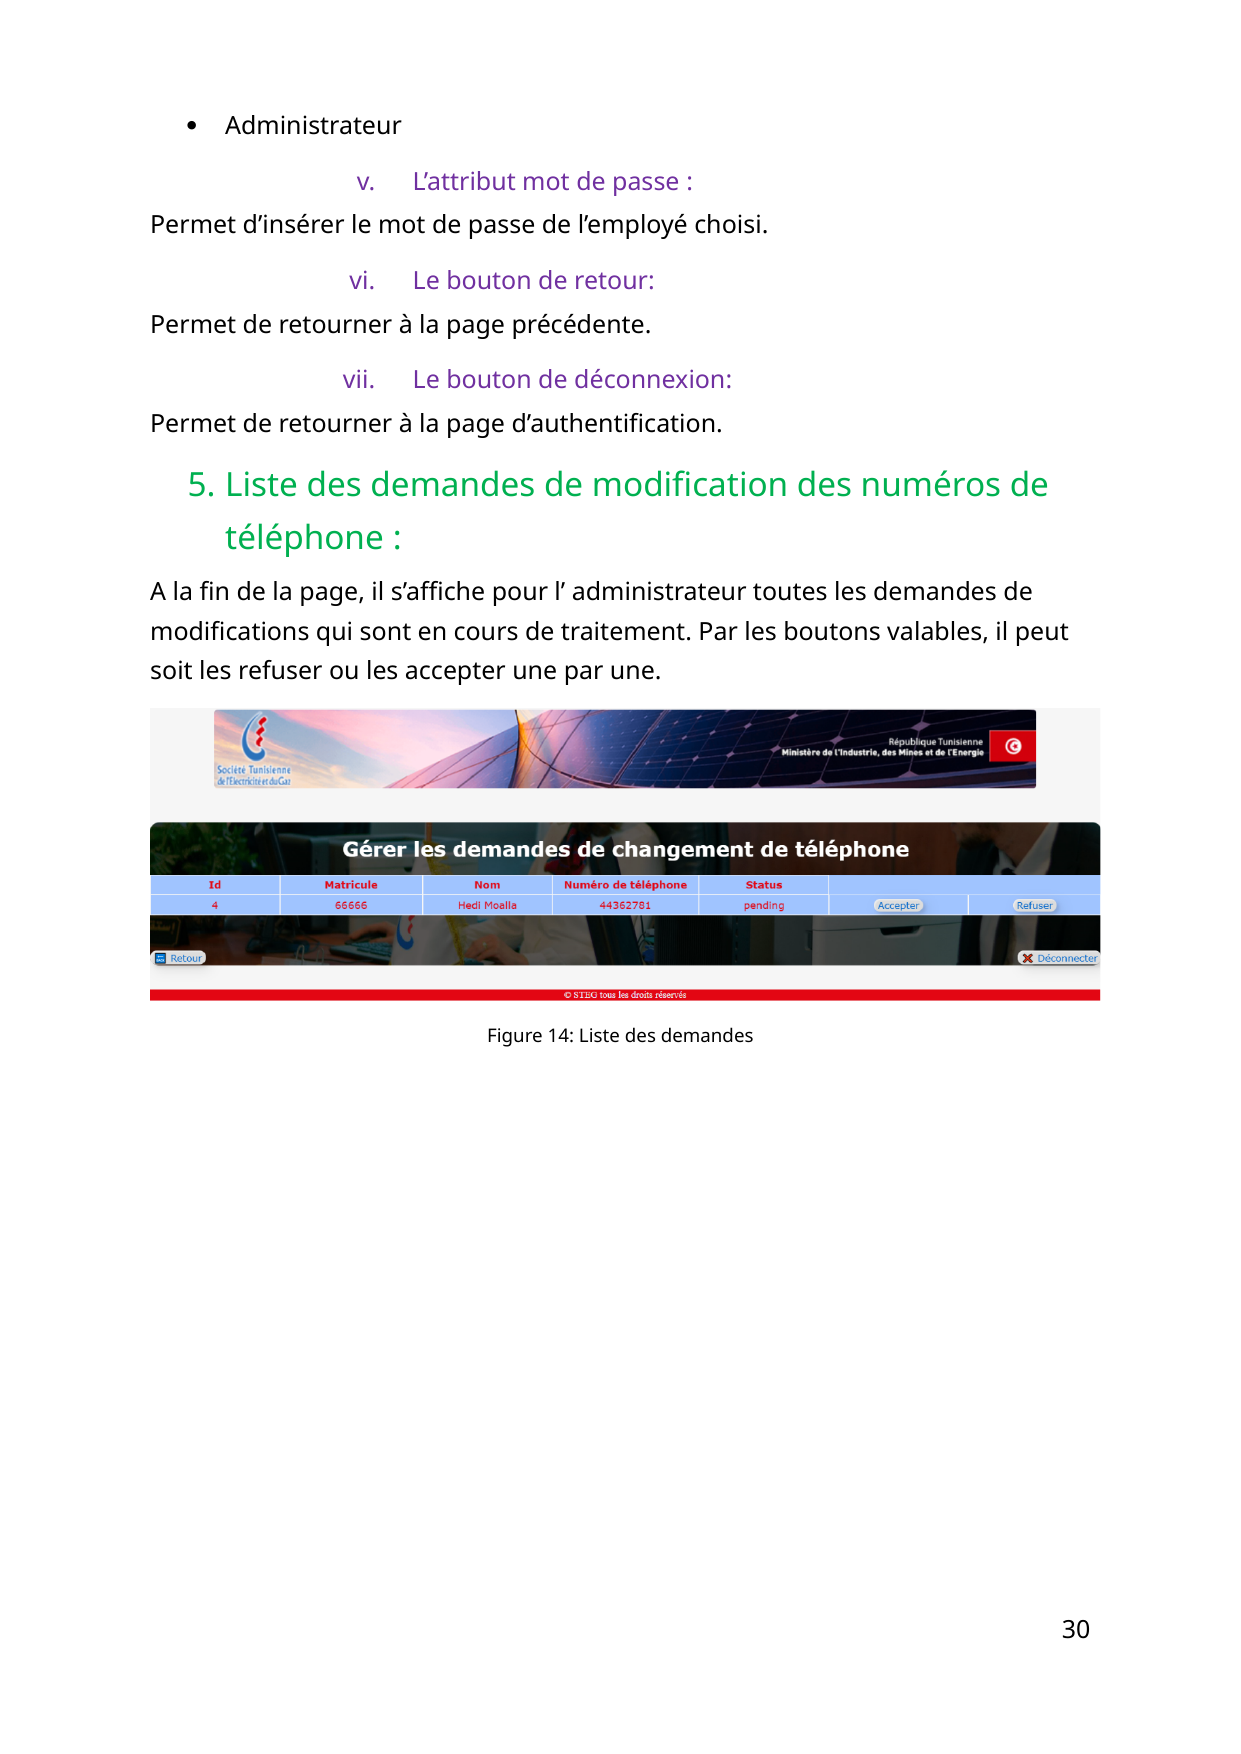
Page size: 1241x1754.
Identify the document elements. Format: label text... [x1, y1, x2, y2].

subtitle Le bouton de déconnexion: [375, 362, 1090, 396]
text Permet d’insérer le mot de passe de l’employé choisi. [150, 207, 1090, 241]
picture [150, 708, 1101, 1001]
subtitle Le bouton de retour: [375, 263, 1090, 297]
text A la fin de la page, il s’affiche pour l’ administrateur toutes les demandes de modifications qui sont en cours de traitement. Par les boutons valables, il peut soit les refuser ou les accepter une par une. [150, 574, 1090, 686]
list Administrateur [187, 108, 1090, 142]
subtitle L’attribut mot de passe : [375, 164, 1090, 198]
text Permet de retourner à la page d’authentification. [150, 405, 1090, 439]
text Permet de retourner à la page précédente. [150, 306, 1090, 340]
subtitle Liste des demandes de modification des numéros de téléphone : [187, 461, 1090, 559]
text Figure 14: Liste des demandes [150, 1022, 1090, 1048]
